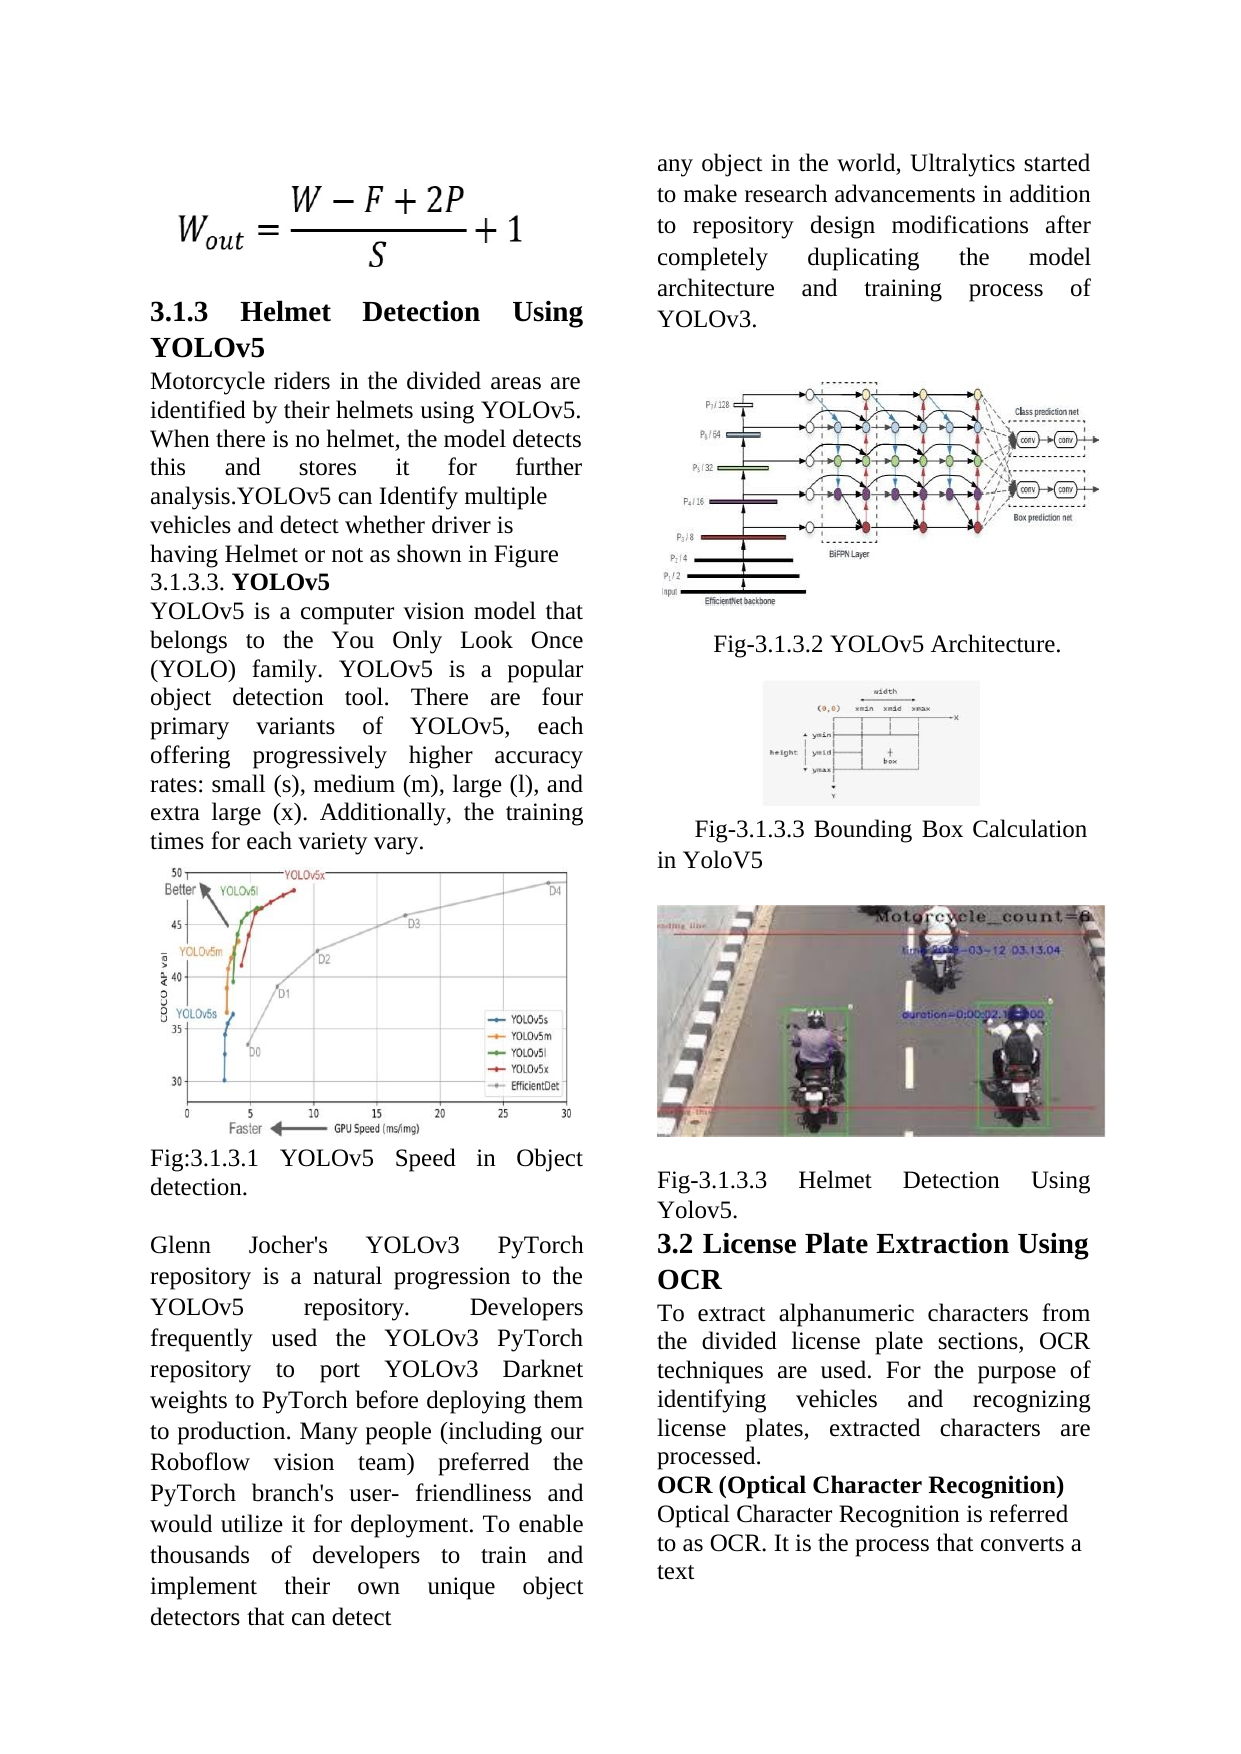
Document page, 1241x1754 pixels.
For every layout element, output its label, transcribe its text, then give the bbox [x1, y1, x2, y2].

text OCR (Optical Character Recognition) Optical Character Recognition is referred to as OCR. It is the process that converts a text [657, 1470, 1090, 1585]
text Fig:3.1.3.1 YOLOv5 Speed in Object detection. [150, 1143, 583, 1201]
picture [657, 905, 1106, 1137]
text any object in the world, Ultralytics started to make research advancements in addition to repository design modifications after completely duplicating the model architecture and training process of YOLOv3. [657, 148, 1091, 332]
picture [160, 867, 571, 1137]
subtitle Helmet Detection Using YOLOv5 [150, 294, 583, 363]
text To extract alphanumeric characters from the divided license plate sections, OCR techniques are used. For the purpose of identifying vehicles and recognizing license plates, extracted characters are processed. [657, 1298, 1091, 1470]
text Glenn Jocher's YOLOv3 PyTorch repository is a natural progression to the YOLOv5 repository. Developers frequently used the YOLOv3 PyTorch repository to port YOLOv3 Darknet weights to PyTorch before deploying them to production. Many people (including our Roboflow vision team) preferred the PyTorch branch's user- friendliness and would utilize it for deployment. To enable thousands of developers to train and implement their own unique object detectors that can detect [150, 1230, 583, 1631]
picture [762, 680, 980, 806]
text Motorcycle riders in the divided areas are identified by their helmets using YOLOv5. When there is no helmet, the model detects this and stores it for further analysis.YOLOv5 can Identify multiple vehicles and detect whether driver is having Helmet or not as shown in Figure 3.1.3.3. YOLOv5 [150, 366, 582, 596]
picture [662, 381, 1100, 606]
text Fig-3.1.3.3 Helmet Detection Using Yolov5. [657, 1165, 1090, 1224]
text YOLOv5 is a computer vision model that belongs to the You Only Look Once (YOLO) family. YOLOv5 is a popular object detection tool. There are four primary variants of YOLOv5, each offering progressively higher accuracy rates: small (s), medium (m), large (l), and extra large (x). Additionally, the training times for each variety vary. [150, 596, 583, 855]
picture [178, 186, 522, 267]
subtitle License Plate Extraction Using OCR [657, 1226, 1090, 1295]
